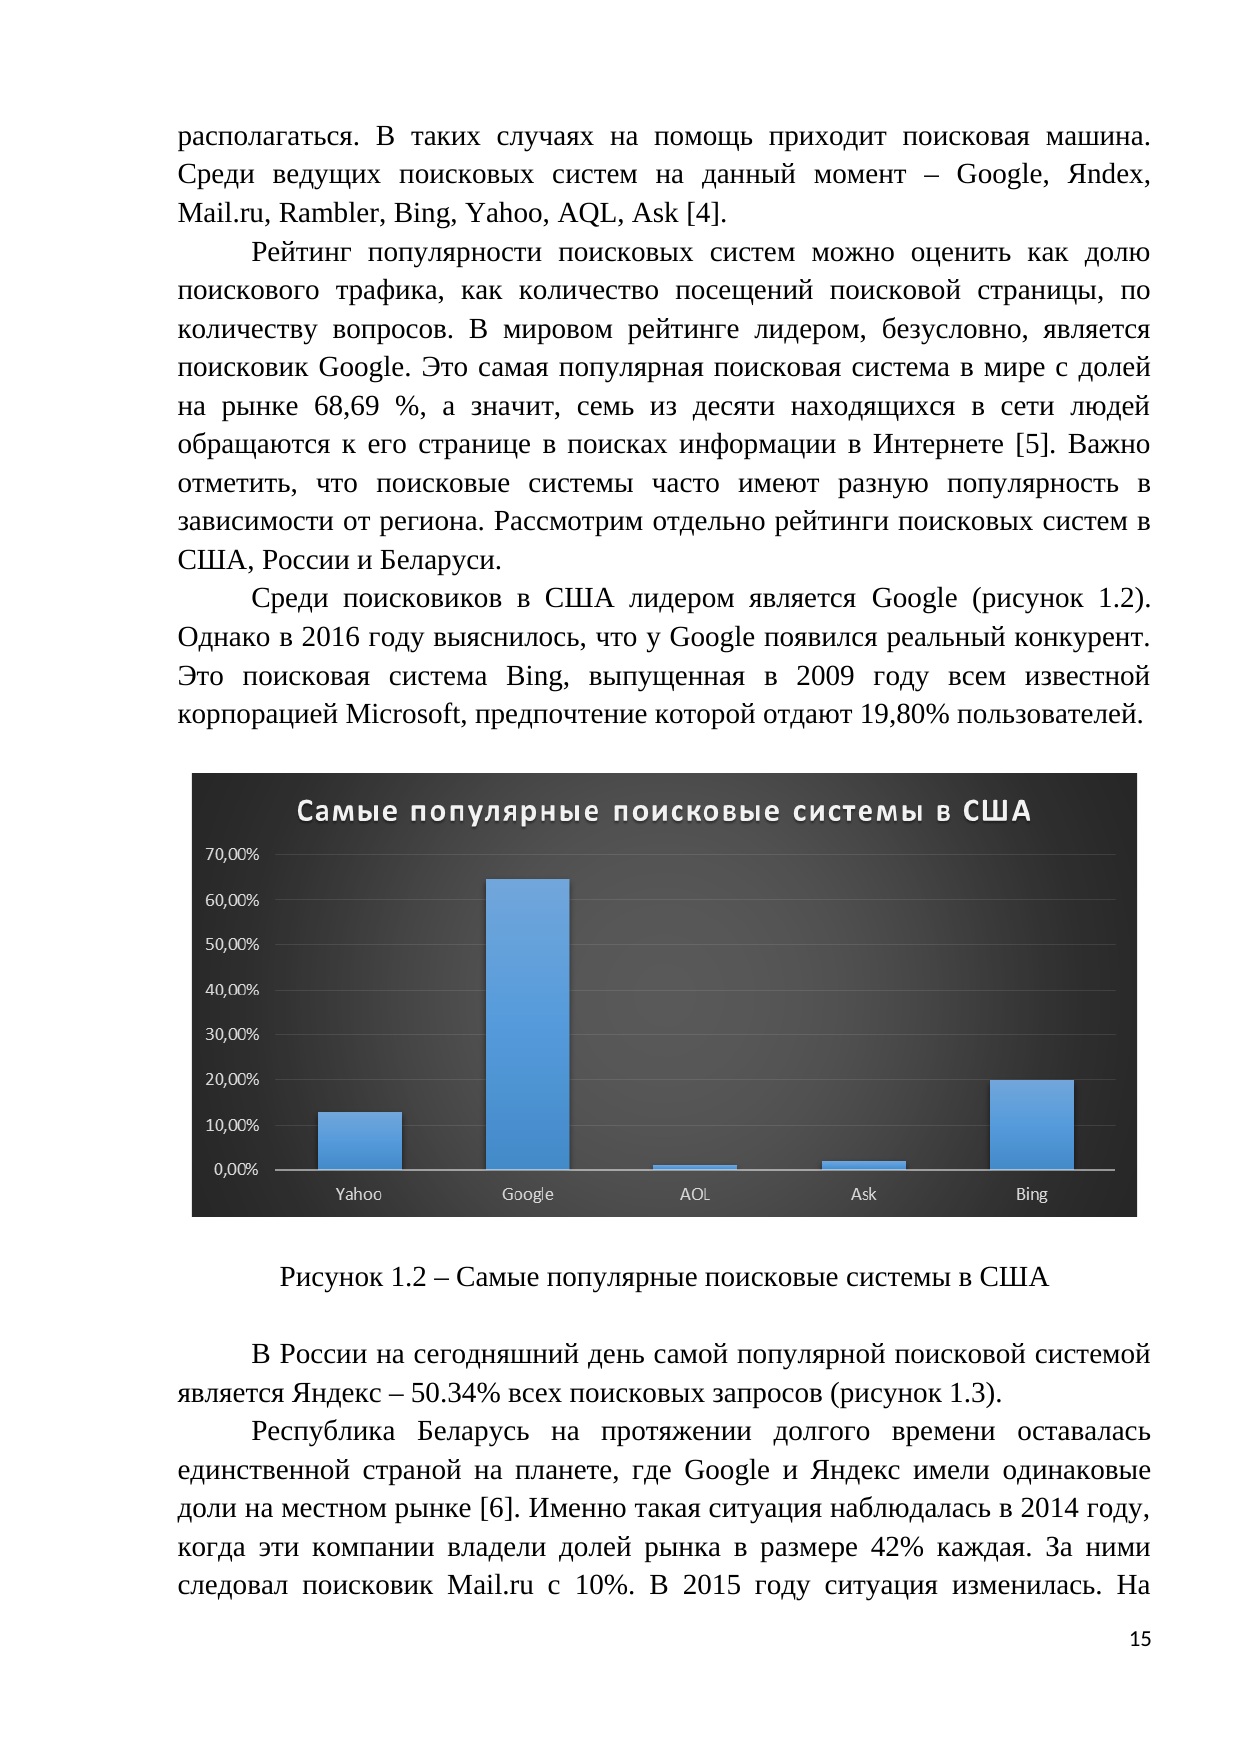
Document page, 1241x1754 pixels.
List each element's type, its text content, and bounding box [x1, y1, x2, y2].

text В России на сегодняшний день самой популярной поисковой системой является Яндекс – 50.34% всех поисковых запросов (рисунок 1.3). [177, 1336, 1152, 1408]
text Рейтинг популярности поисковых систем можно оценить как долю поискового трафика, как количество посещений поисковой страницы, по количеству вопросов. В мировом рейтинге лидером, безусловно, является поисковик Google. Это самая популярная поисковая система в мире с долей на рынке 68,69 %, а значит, семь из десяти находящихся в сети людей обращаются к его странице в поисках информации в Интернете [5]. Важно отметить, что поисковые системы часто имеют разную популярность в зависимости от региона. Рассмотрим отдельно рейтинги поисковых систем в США, России и Беларуси. [177, 234, 1152, 576]
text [177, 118, 1152, 229]
picture [191, 773, 1138, 1217]
text Среди поисковиков в США лидером является Google (рисунок 1.2). Однако в 2016 году выяснилось, что у Google появился реальный конкурент. Это поисковая система Bing, выпущенная в 2009 году всем известной корпорацией Microsoft, предпочтение которой отдают 19,80% пользователей. [177, 581, 1152, 730]
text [177, 1413, 1152, 1601]
text Рисунок 1.2 – Самые популярные поисковые системы в США [177, 1259, 1152, 1293]
